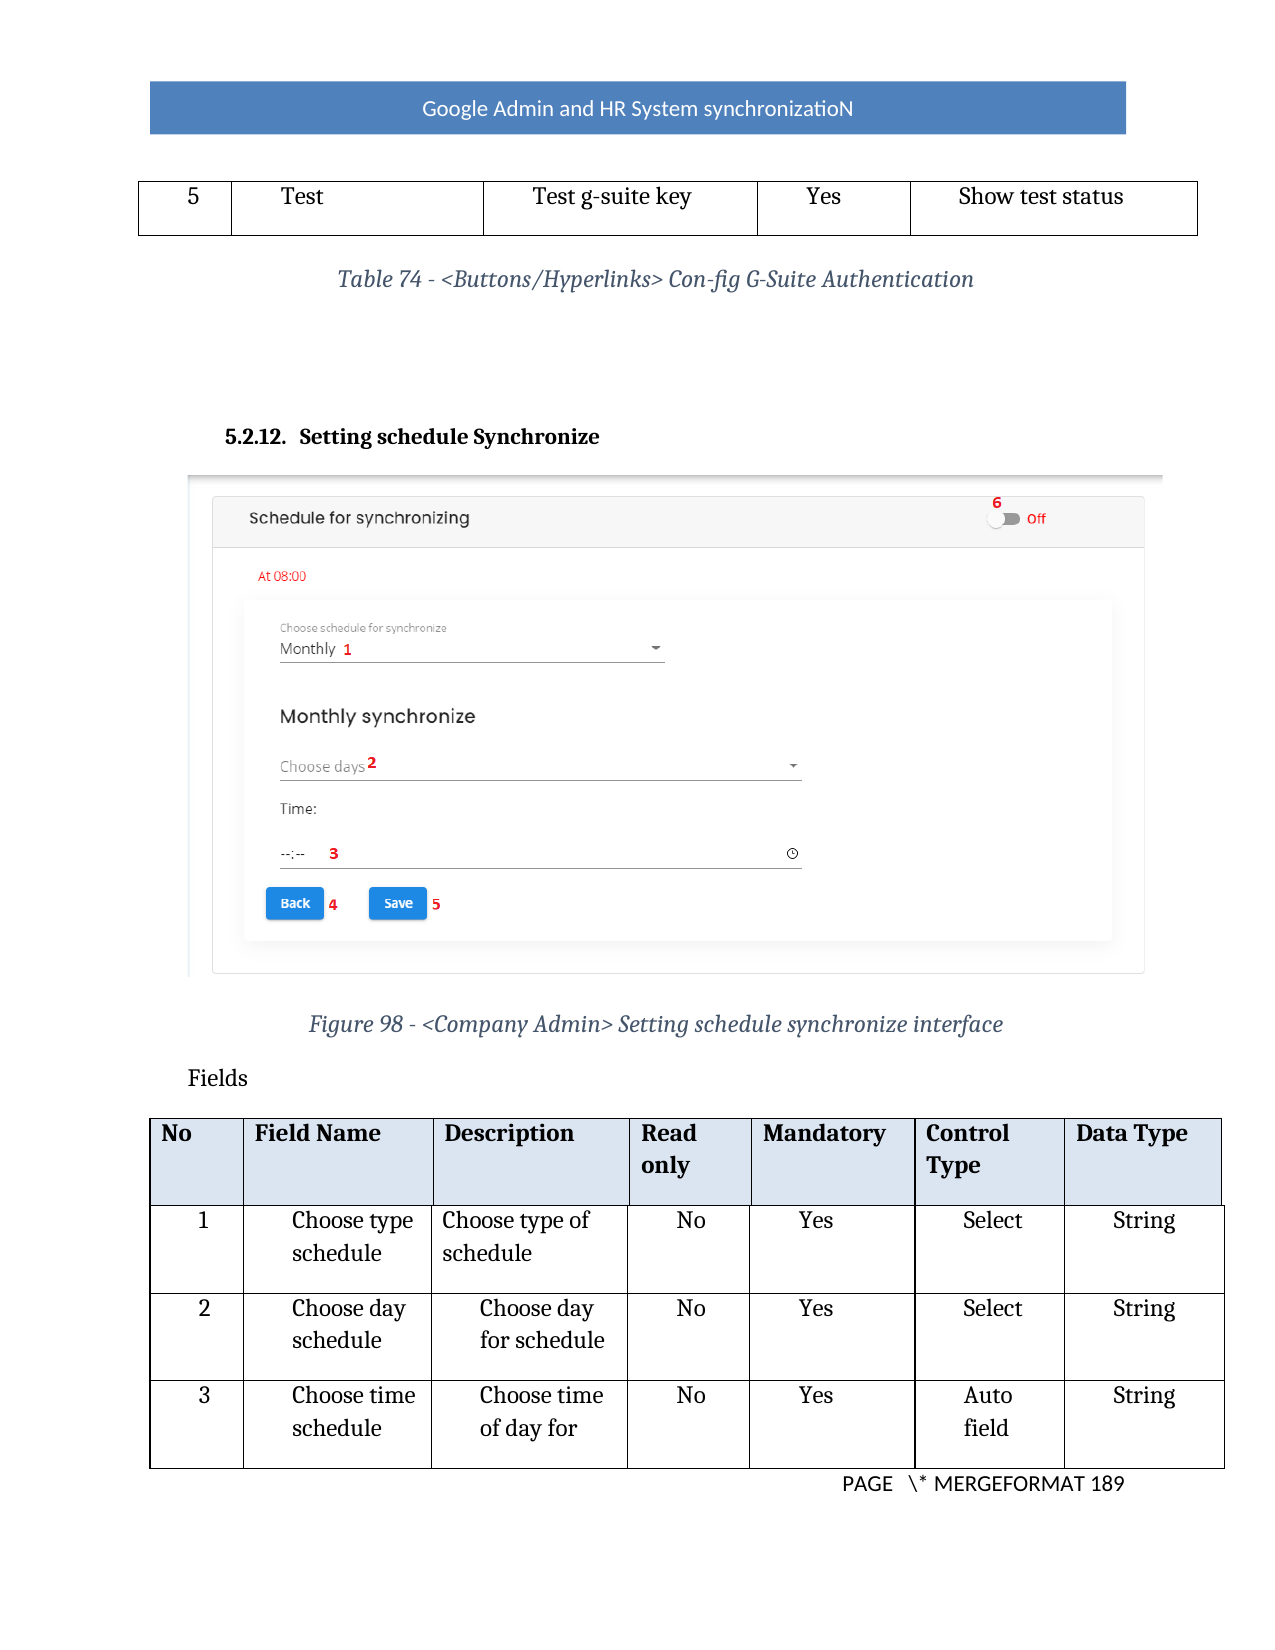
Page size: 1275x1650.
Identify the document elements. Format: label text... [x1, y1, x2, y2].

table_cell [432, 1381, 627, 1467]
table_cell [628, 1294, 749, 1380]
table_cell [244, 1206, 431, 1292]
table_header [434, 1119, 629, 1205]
picture [187, 475, 1163, 977]
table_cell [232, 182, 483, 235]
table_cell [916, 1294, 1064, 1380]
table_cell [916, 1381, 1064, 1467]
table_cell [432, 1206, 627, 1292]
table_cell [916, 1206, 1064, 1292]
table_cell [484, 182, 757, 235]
subtitle Setting schedule Synchronize [225, 424, 1125, 451]
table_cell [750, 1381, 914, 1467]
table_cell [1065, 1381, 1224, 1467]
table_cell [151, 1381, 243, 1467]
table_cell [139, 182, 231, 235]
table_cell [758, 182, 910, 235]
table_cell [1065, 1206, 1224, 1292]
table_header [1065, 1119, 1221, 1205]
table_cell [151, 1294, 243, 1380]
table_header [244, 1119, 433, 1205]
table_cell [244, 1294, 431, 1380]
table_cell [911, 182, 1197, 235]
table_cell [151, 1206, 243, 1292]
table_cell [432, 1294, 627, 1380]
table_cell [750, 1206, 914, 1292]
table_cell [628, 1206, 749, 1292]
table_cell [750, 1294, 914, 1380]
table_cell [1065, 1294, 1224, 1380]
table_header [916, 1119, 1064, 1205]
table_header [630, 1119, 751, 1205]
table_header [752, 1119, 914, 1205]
text Figure 98 - <Company Admin> Setting schedule synchronize interface [187, 1010, 1125, 1038]
text Fields [187, 1063, 1125, 1092]
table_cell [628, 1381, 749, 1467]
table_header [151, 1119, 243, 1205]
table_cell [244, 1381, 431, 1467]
